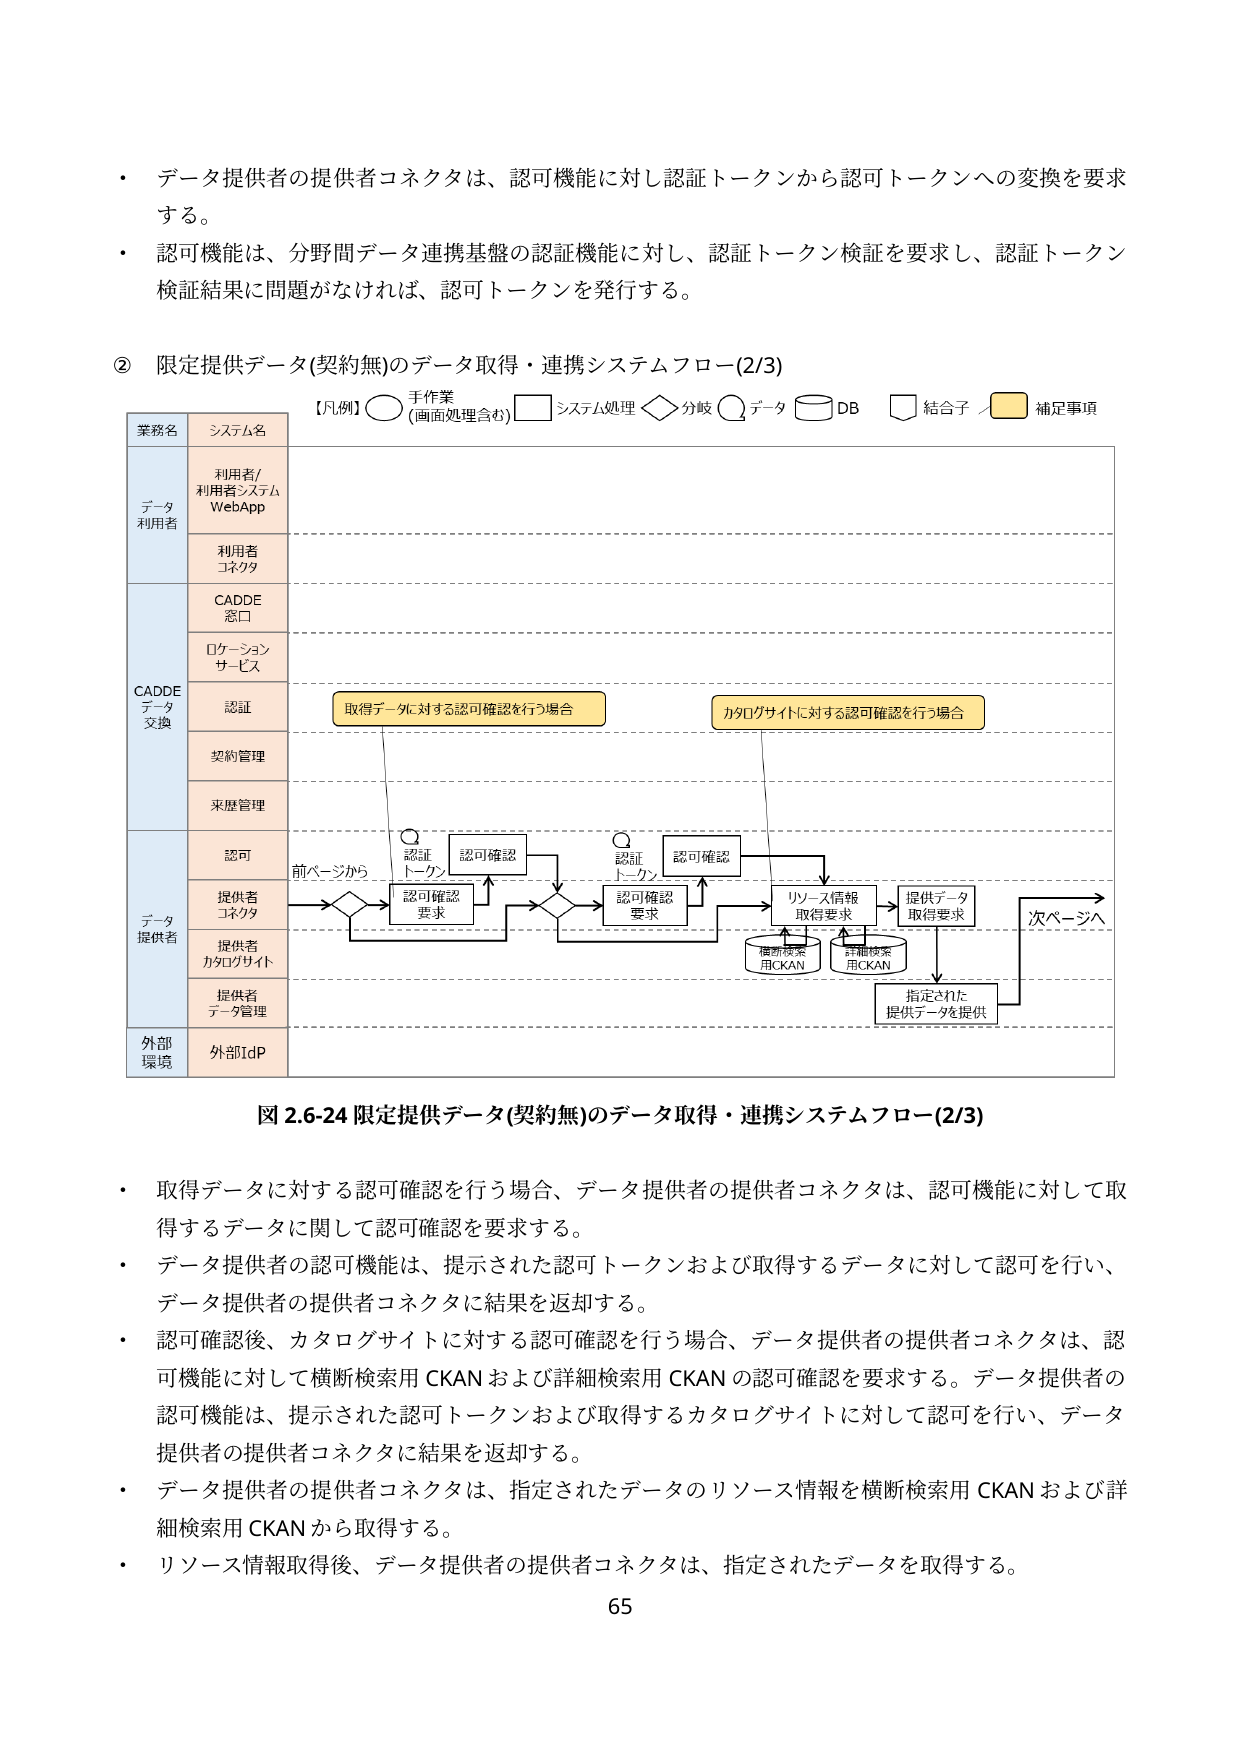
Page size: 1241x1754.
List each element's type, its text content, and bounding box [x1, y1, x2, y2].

list 限定提供データ(契約無)のデータ取得・連携システムフロー(2/3) [112, 346, 1128, 383]
list データ提供者の提供者コネクタは、指定されたデータのリソース情報を横断検索用CKANおよび詳細検索用CKANから取得する。 [112, 1471, 1128, 1546]
picture [125, 383, 1116, 1080]
list データ提供者の提供者コネクタは、認可機能に対し認証トークンから認可トークンへの変換を要求する。 [112, 158, 1128, 233]
list 取得データに対する認可確認を行う場合、データ提供者の提供者コネクタは、認可機能に対して取得するデータに関して認可確認を要求する。 [112, 1171, 1128, 1246]
list データ提供者の認可機能は、提示された認可トークンおよび取得するデータに対して認可を行い、データ提供者の提供者コネクタに結果を返却する。 [112, 1246, 1128, 1321]
text 図 2.6-24 限定提供データ(契約無)のデータ取得・連携システムフロー(2/3) [112, 1096, 1128, 1133]
list 認可機能は、分野間データ連携基盤の認証機能に対し、認証トークン検証を要求し、認証トークン検証結果に問題がなければ、認可トークンを発行する。 [112, 233, 1128, 308]
list リソース情報取得後、データ提供者の提供者コネクタは、指定されたデータを取得する。 [112, 1546, 1128, 1583]
list 認可確認後、カタログサイトに対する認可確認を行う場合、データ提供者の提供者コネクタは、認可機能に対して横断検索用CKANおよび詳細検索用CKANの認可確認を要求する。データ提供者の認可機能は、提示された認可トークンおよび取得するカタログサイトに対して認可を行い、データ提供者の提供者コネクタに結果を返却する。 [112, 1321, 1128, 1471]
